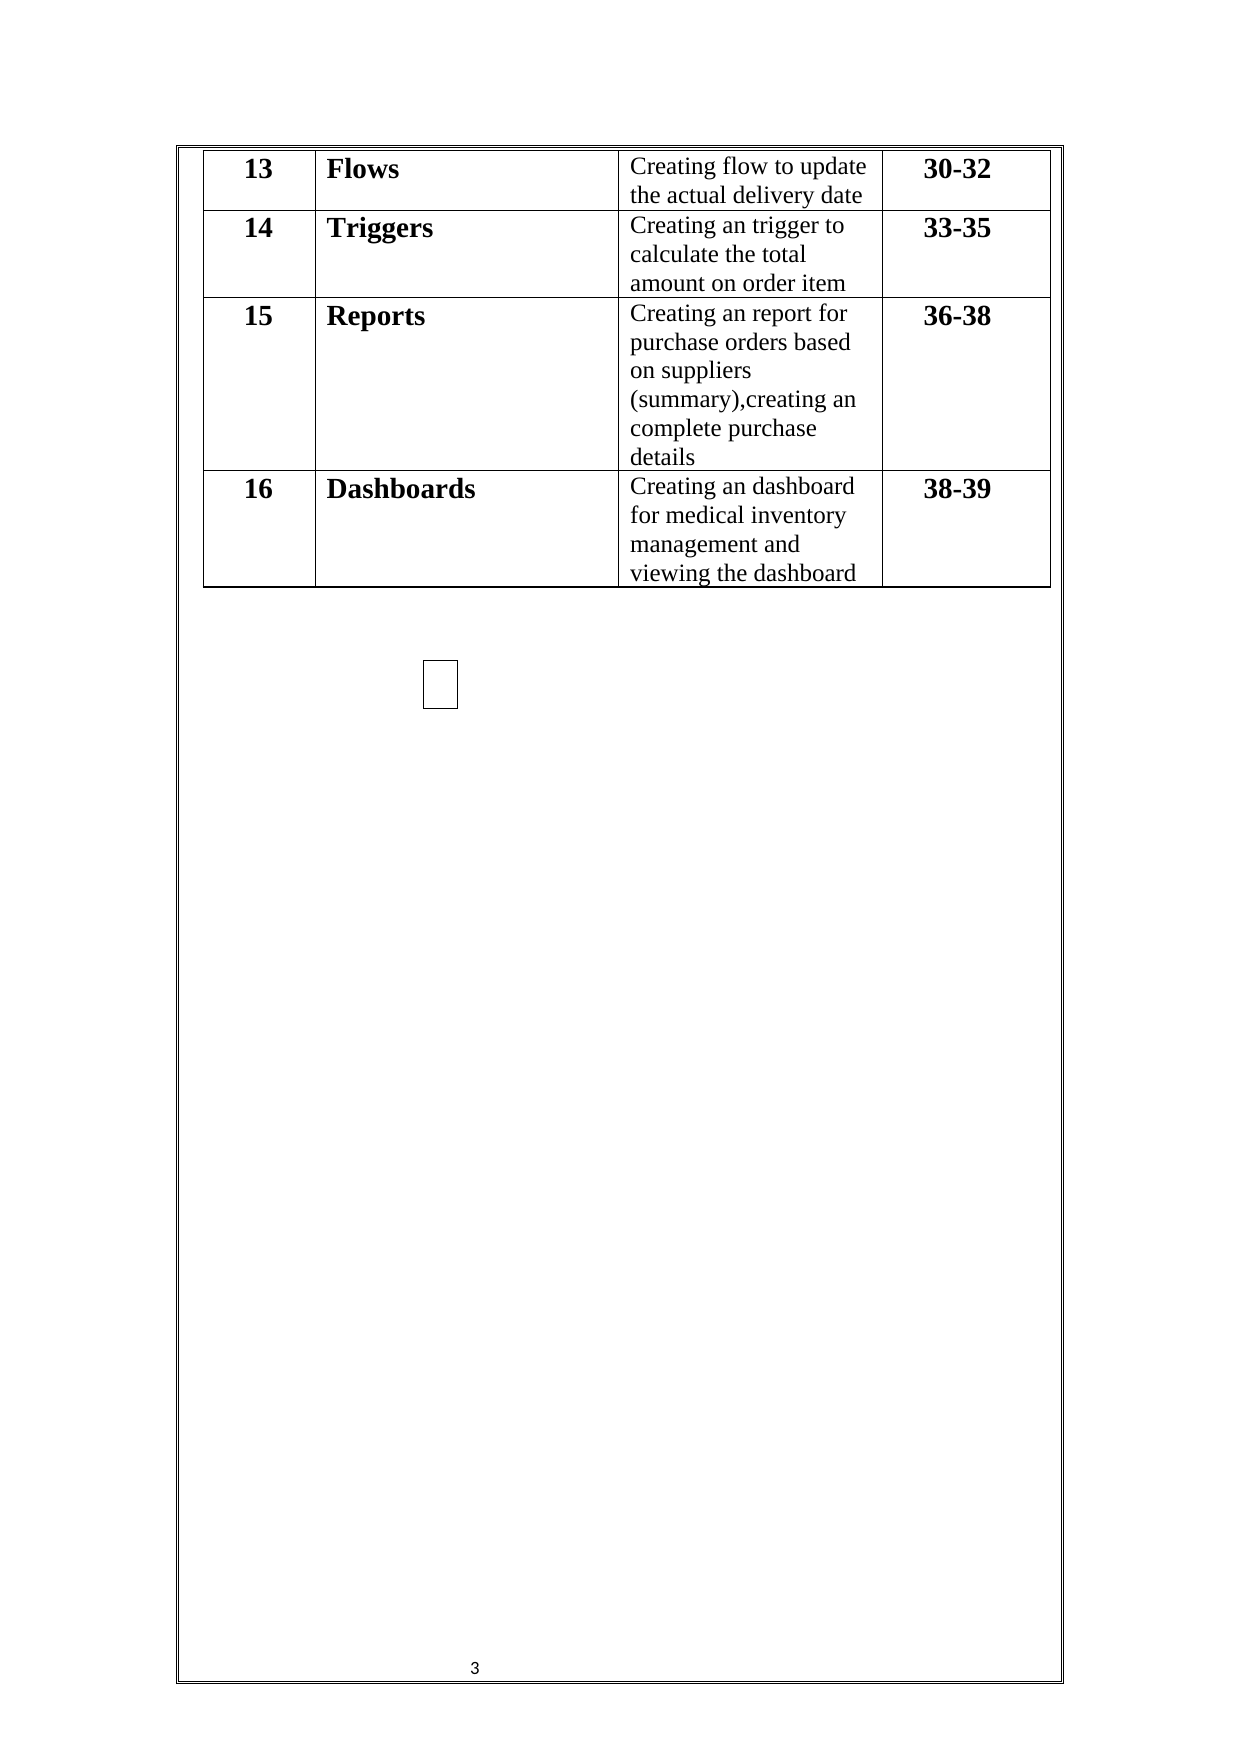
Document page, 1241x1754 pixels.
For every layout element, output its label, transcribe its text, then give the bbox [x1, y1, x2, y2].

table_cell 16 [204, 471, 315, 586]
table_cell Creating an dashboard for medical inventory management and viewing the dashboard [619, 471, 882, 586]
table_cell Reports [316, 298, 618, 470]
table_cell Flows [316, 151, 618, 209]
table_cell 33-35 [883, 211, 1050, 297]
table_cell Dashboards [316, 471, 618, 586]
table_cell 15 [204, 298, 315, 470]
table_cell 36-38 [883, 298, 1050, 470]
table_cell Creating flow to update the actual delivery date [619, 151, 882, 209]
table_cell Triggers [316, 211, 618, 297]
table_cell 38-39 [883, 471, 1050, 586]
table_cell 13 [204, 151, 315, 209]
table_cell Creating an trigger to calculate the total amount on order item [619, 211, 882, 297]
table_cell Creating an report for purchase orders based on suppliers (summary),creating an complete purchase details [619, 298, 882, 470]
table_cell 30-32 [883, 151, 1050, 209]
table_header [424, 661, 457, 708]
table_cell 14 [204, 211, 315, 297]
